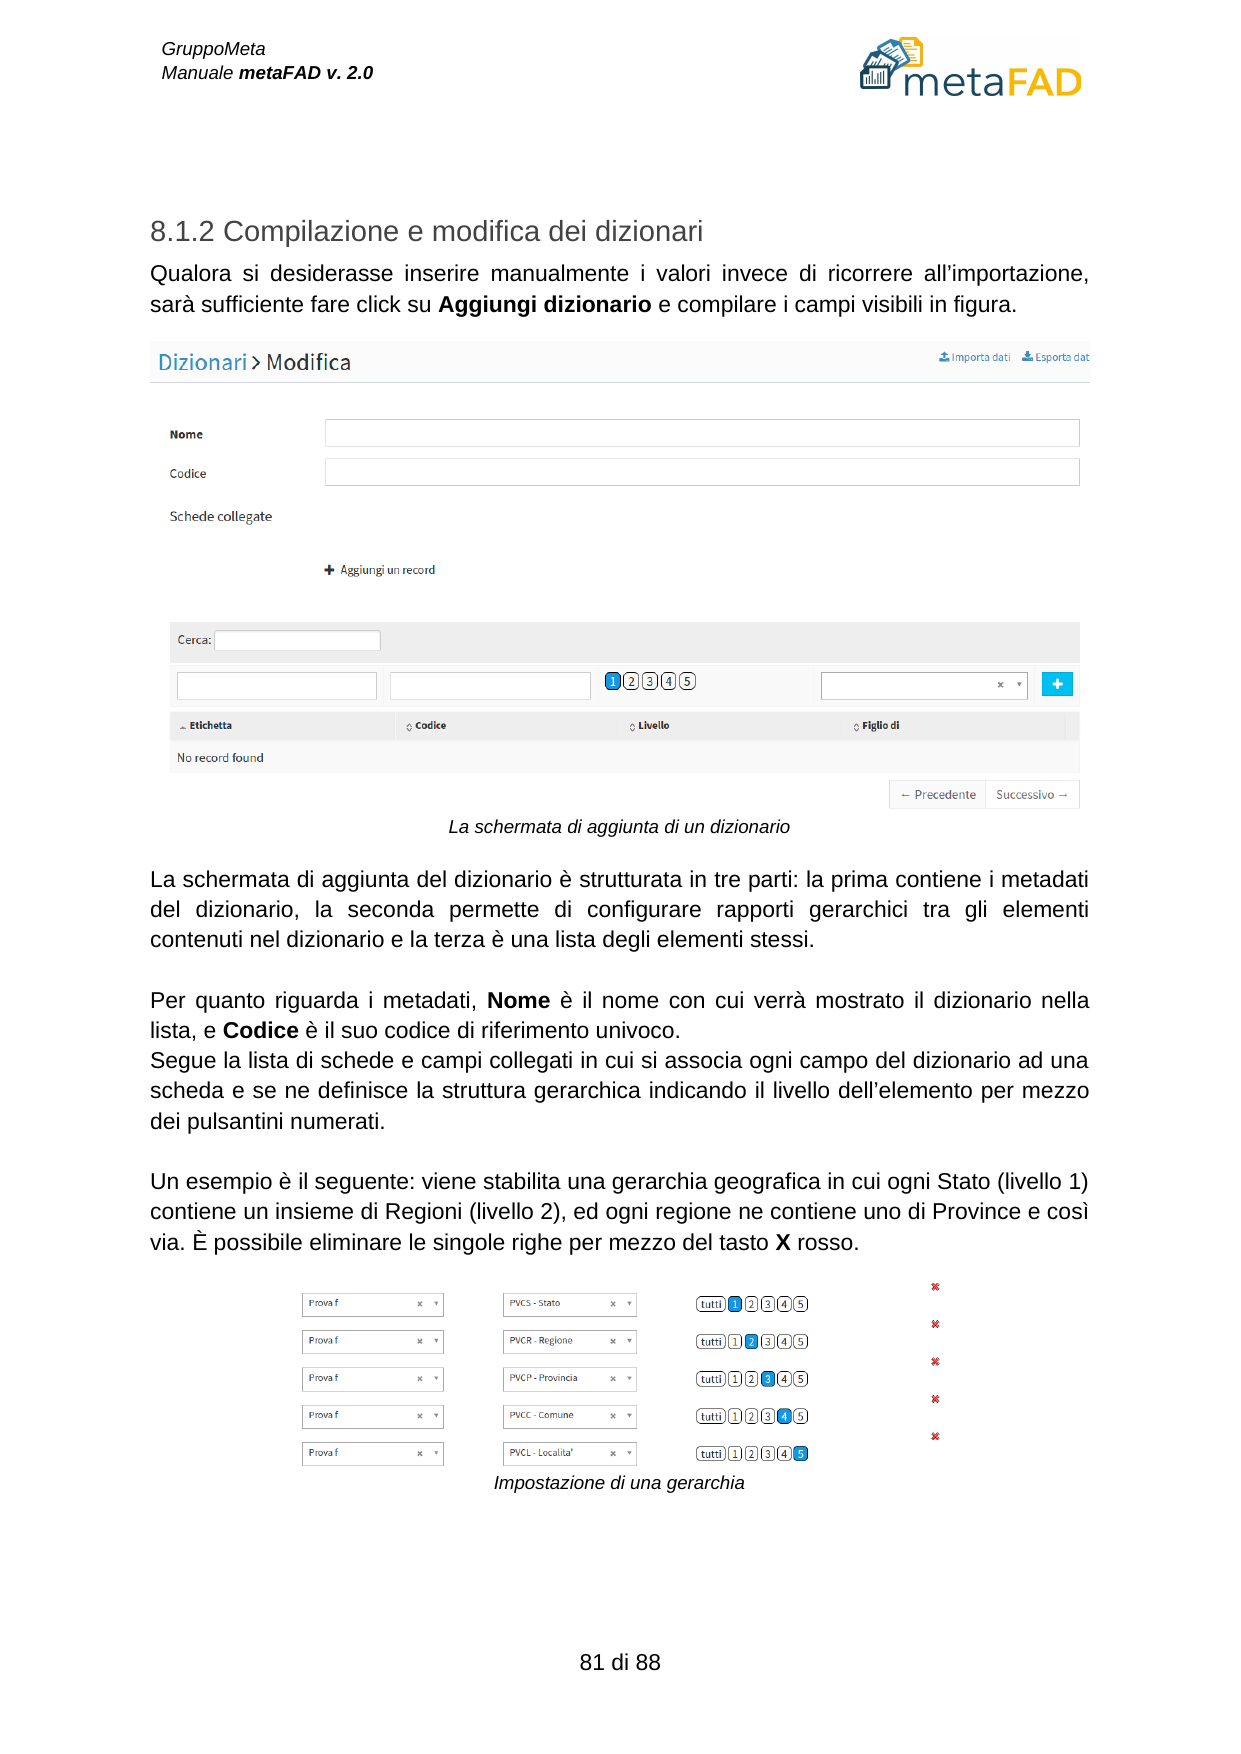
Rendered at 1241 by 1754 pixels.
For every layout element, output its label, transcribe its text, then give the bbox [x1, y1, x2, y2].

text Un esempio è il seguente: viene stabilita una gerarchia geografica in cui ogni Stato (livello 1) contiene un insieme di Regioni (livello 2), ed ogni regione ne contiene uno di Province e così via. È possibile eliminare le singole righe per mezzo del tasto X rosso. [150, 1168, 1090, 1255]
text La schermata di aggiunta del dizionario è strutturata in tre parti: la prima contiene i metadati del dizionario, la seconda permette di configurare rapporti gerarchici tra gli elementi contenuti nel dizionario e la terza è una lista degli elementi stessi. [150, 866, 1090, 953]
picture [292, 1279, 949, 1468]
text Qualora si desiderasse inserire manualmente i valori invece di ricorrere all’importazione, sarà sufficiente fare click su Aggiungi dizionario e compilare i campi visibili in figura. [150, 260, 1090, 317]
text Impostazione di una gerarchia [150, 1472, 1090, 1493]
subtitle 8.1.2 Compilazione e modifica dei dizionari [150, 213, 1090, 247]
text La schermata di aggiunta di un dizionario [150, 816, 1090, 838]
picture [860, 37, 1082, 96]
picture [150, 341, 1091, 813]
text Per quanto riguarda i metadati, Nome è il nome con cui verrà mostrato il dizionario nella lista, e Codice è il suo codice di riferimento univoco. [150, 987, 1090, 1043]
text Segue la lista di schede e campi collegati in cui si associa ogni campo del dizionario ad una scheda e se ne definisce la struttura gerarchica indicando il livello dell’elemento per mezzo dei pulsantini numerati. [150, 1047, 1090, 1134]
